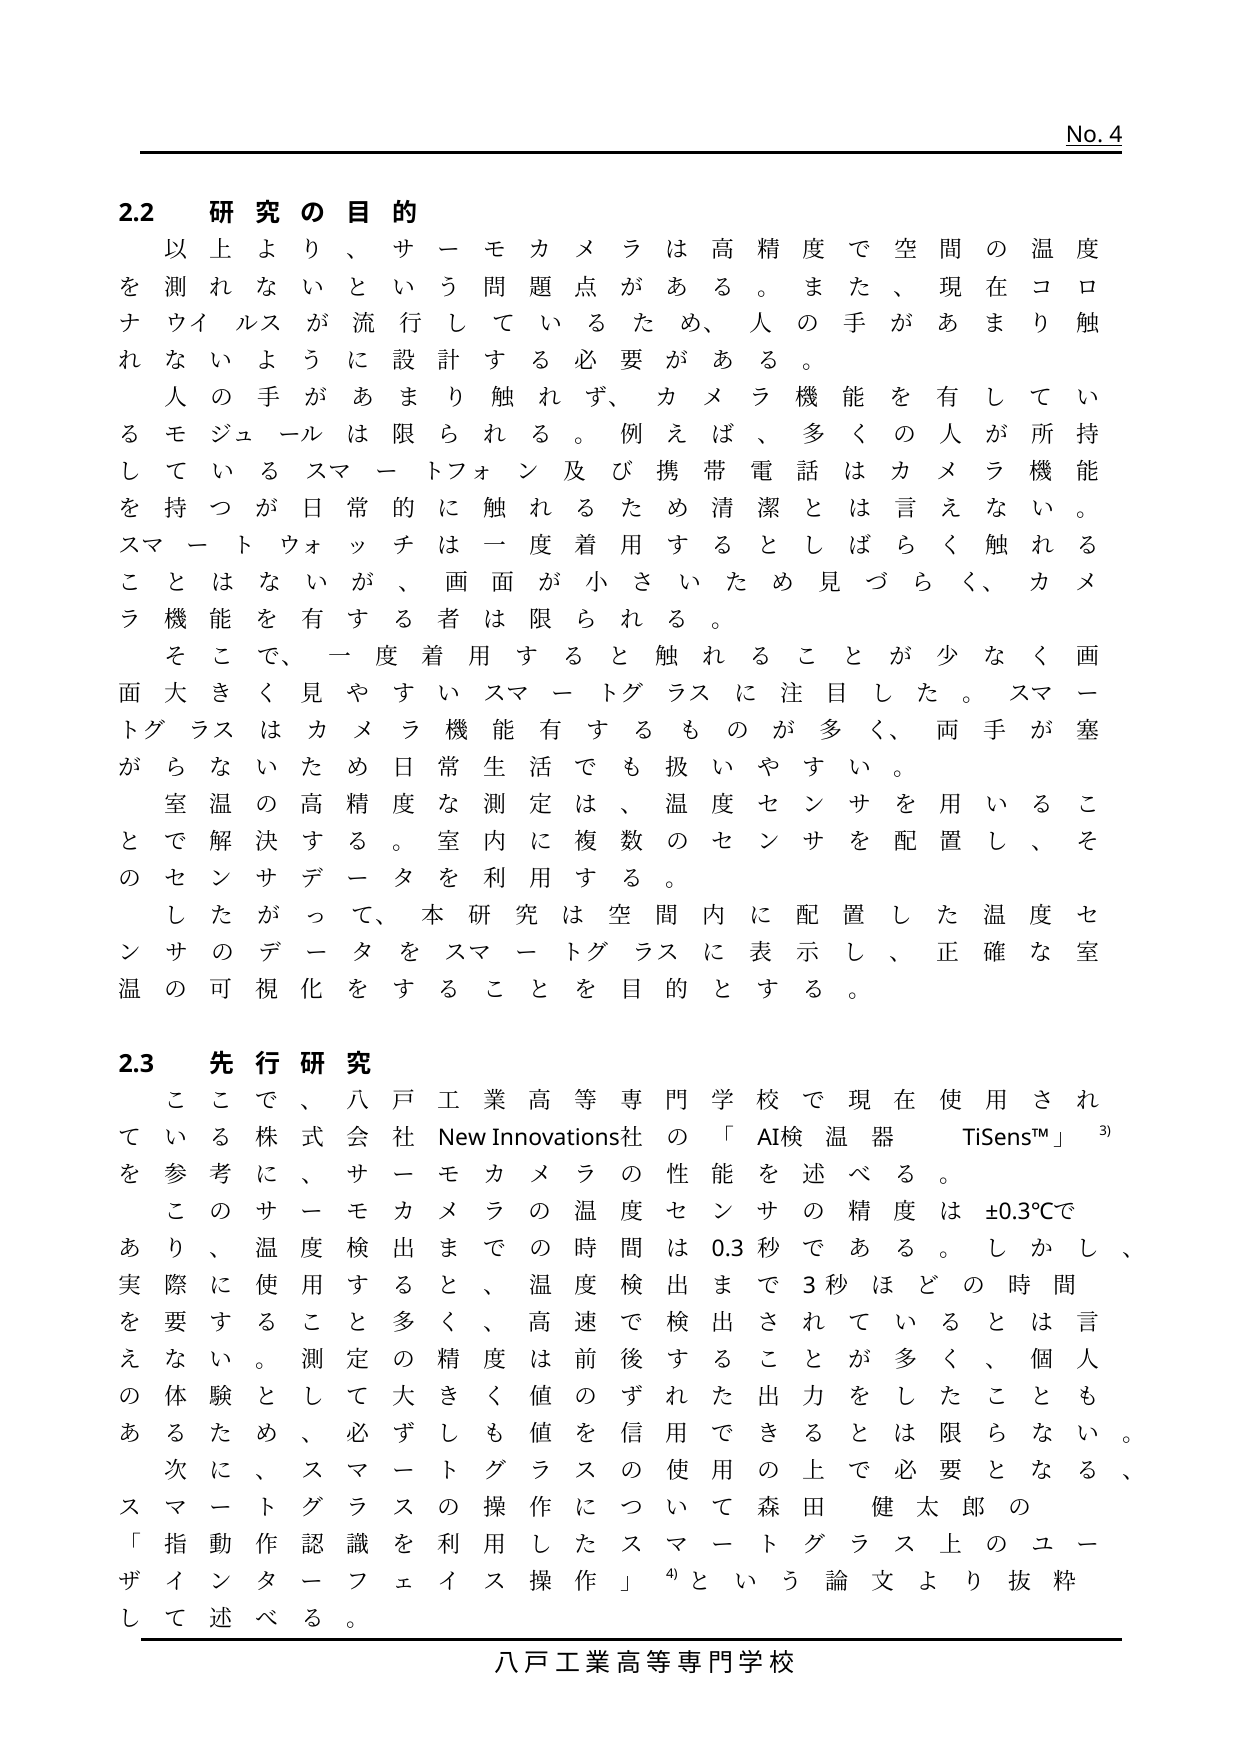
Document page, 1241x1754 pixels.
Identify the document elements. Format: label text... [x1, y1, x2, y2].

text 人の手があまり触れず、カメラ機能を有しているモジュールは限られる。例えば、多くの人が所持しているスマートフォン及び携帯電話はカメラ機能を持つが日常的に触れるため清潔とは言えない。スマートウォッチは一度着用するとしばらく触れることはないが、画面が小さいため見づらく、カメラ機能を有する者は限られる。 [118, 377, 1122, 636]
subtitle このサーモカメラの温度センサの精度は±0.3℃であり、温度検出までの時間は0.3秒である。しかし、実際に使用すると、温度検出まで3秒ほどの時間を要すること多く、高速で検出されているとは言えない。測定の精度は前後することが多く、個人の体験として大きく値のずれた出力をしたこともあるため、必ずしも値を信用できるとは限らない。 [118, 1191, 1122, 1450]
text したがって、本研究は空間内に配置した温度センサのデータをスマートグラスに表示し、正確な室温の可視化をすることを目的とする。 [118, 895, 1122, 1006]
subtitle 2.3 先行研究 [118, 1043, 1122, 1080]
subtitle 2.2 研究の目的 [118, 193, 1122, 229]
subtitle 次に、スマートグラスの使用の上で必要となる、スマートグラスの操作について森田 健太郎の「指動作認識を利用したスマートグラス上のユーザインターフェイス操作」4)という論文より抜粋して述べる。 [118, 1450, 1122, 1635]
subtitle ここで、八戸工業高等専門学校で現在使用されている株式会社New Innovations社の「AI検温器 TiSens™」3)を参考に、サーモカメラの性能を述べる。 [118, 1080, 1122, 1191]
text 室温の高精度な測定は、温度センサを用いることで解決する。室内に複数のセンサを配置し、そのセンサデータを利用する。 [118, 784, 1122, 895]
text 以上より、サーモカメラは高精度で空間の温度を測れないという問題点がある。また、現在コロナウイルスが流行しているため、人の手があまり触れないように設計する必要がある。 [118, 229, 1122, 377]
text そこで、一度着用すると触れることが少なく画面大きく見やすいスマートグラスに注目した。スマートグラスはカメラ機能有するものが多く、両手が塞がらないため日常生活でも扱いやすい。 [118, 636, 1122, 784]
